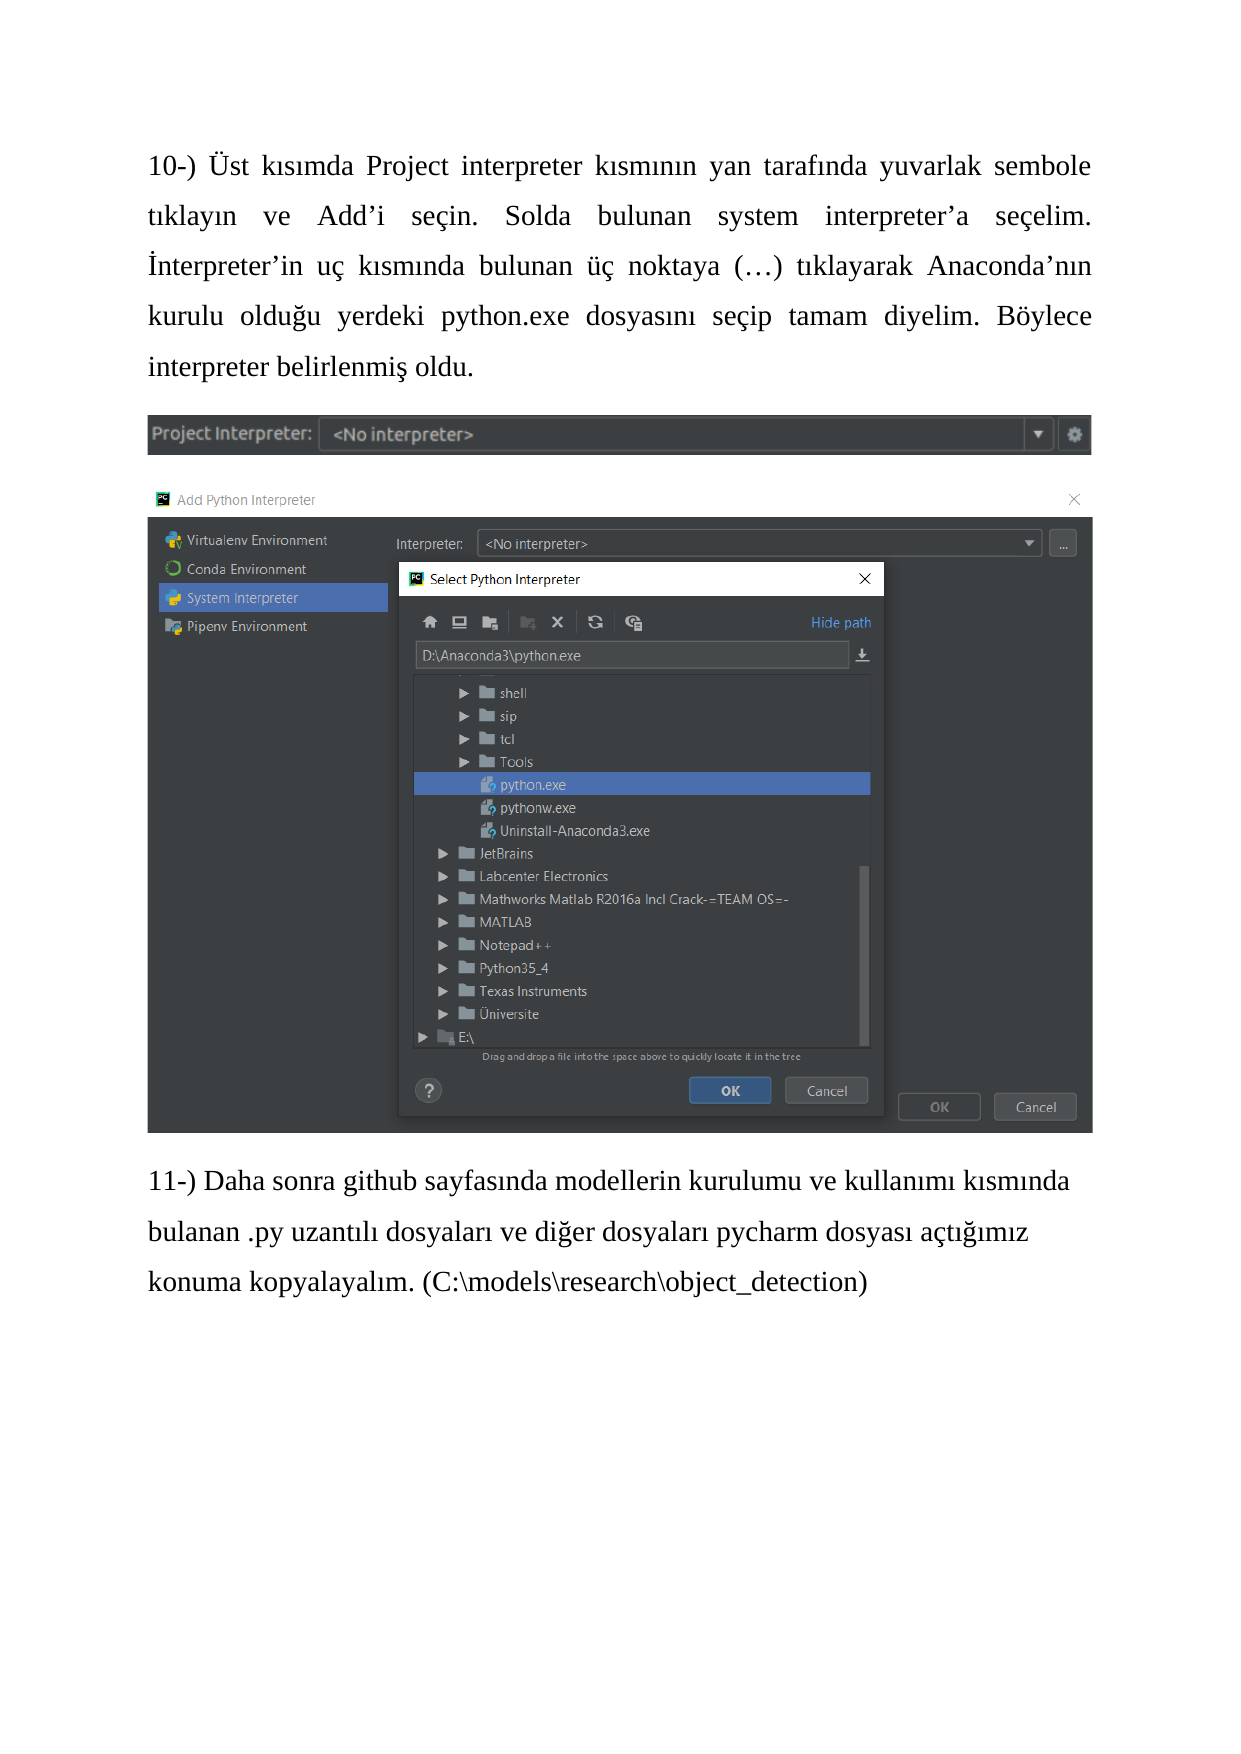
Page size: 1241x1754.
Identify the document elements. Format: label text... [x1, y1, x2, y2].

text 11-) Daha sonra github sayfasında modellerin kurulumu ve kullanımı kısmında bulanan .py uzantılı dosyaları ve diğer dosyaları pycharm dosyası açtığımız konuma kopyalayalım. (C:\models\research\object_detection) [148, 1163, 1093, 1297]
picture [147, 415, 1092, 455]
text 10-) Üst kısımda Project interpreter kısmının yan tarafında yuvarlak sembole tıklayın ve Add’i seçin. Solda bulunan system interpreter’a seçelim. İnterpreter’in uç kısmında bulunan üç noktaya (…) tıklayarak Anaconda’nın kurulu olduğu yerdeki python.exe dosyasını seçip tamam diyelim. Böylece interpreter belirlenmiş oldu. [148, 148, 1093, 382]
picture [147, 485, 1093, 1133]
